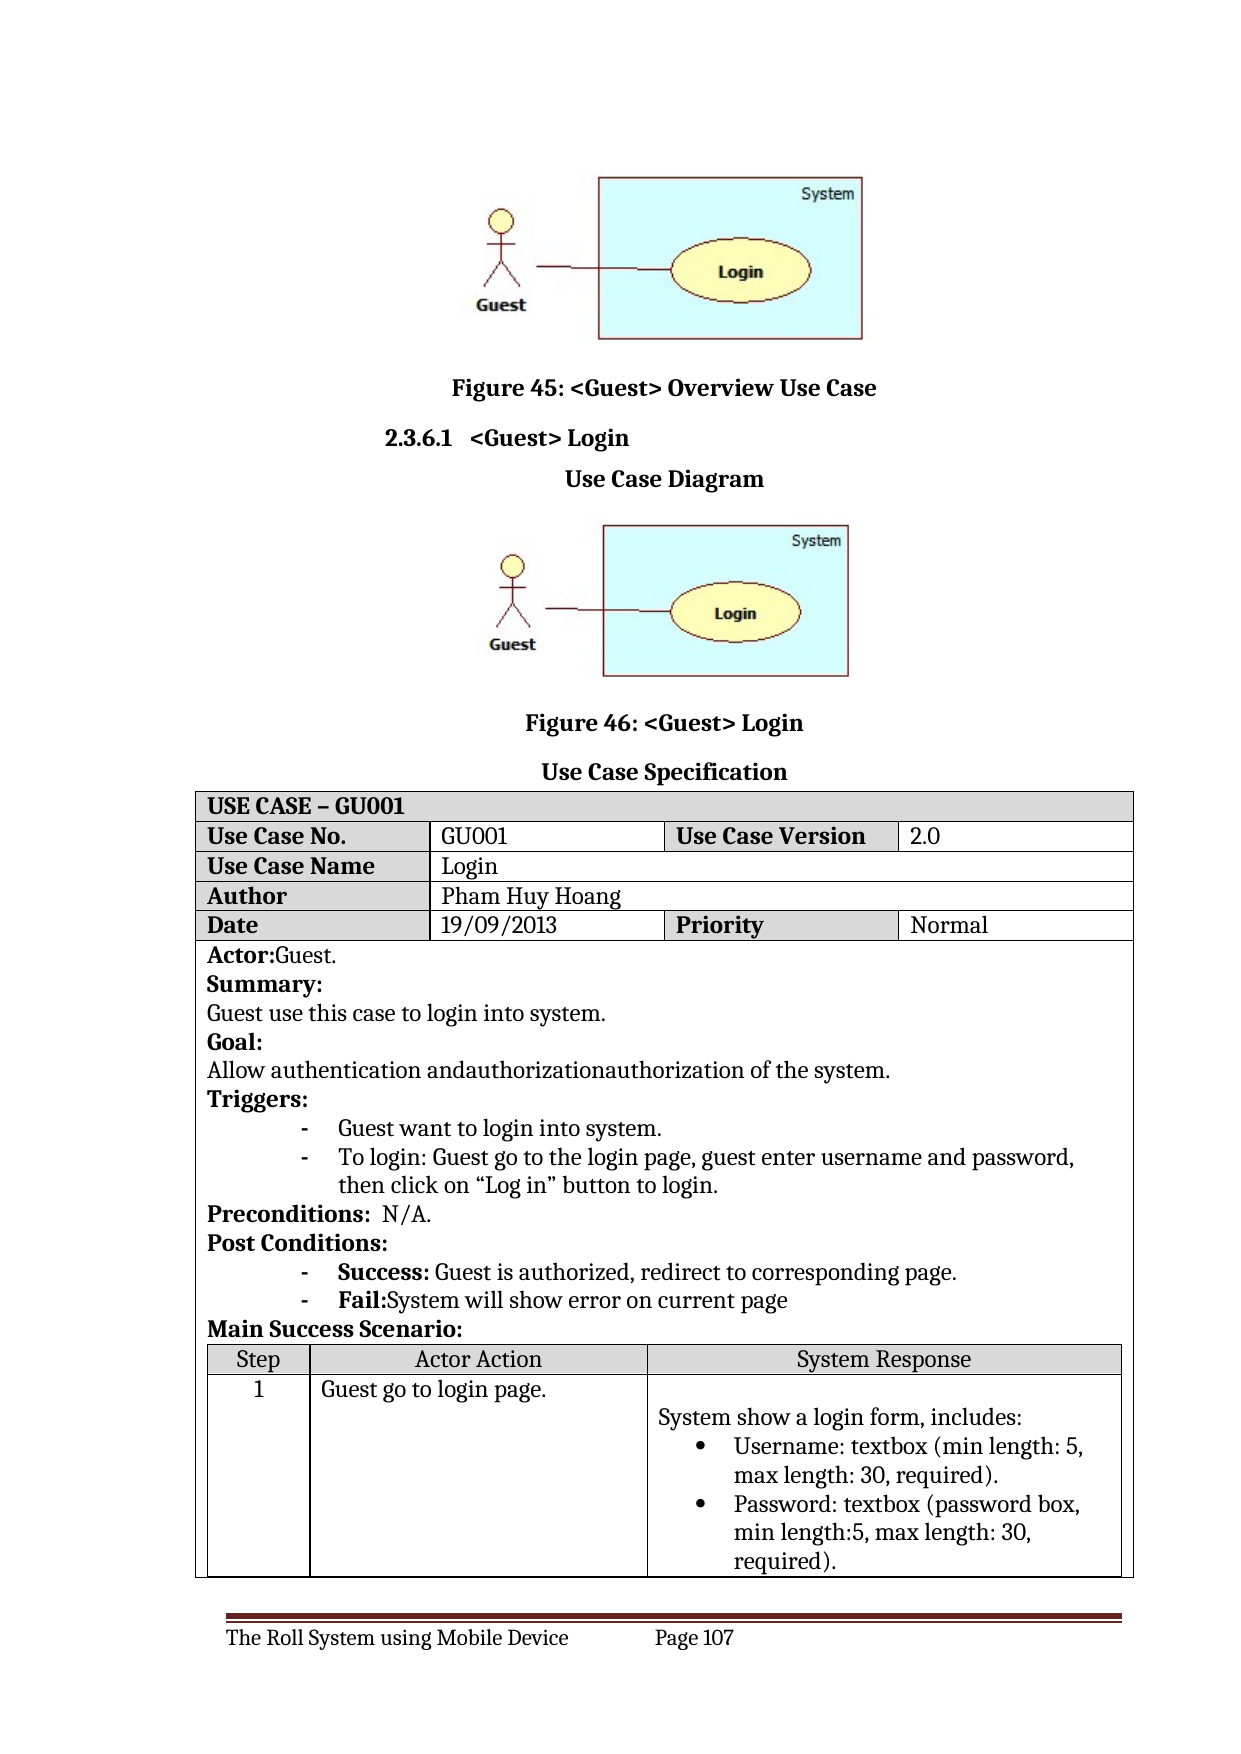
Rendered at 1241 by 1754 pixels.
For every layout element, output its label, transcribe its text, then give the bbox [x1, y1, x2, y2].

table_cell Normal [899, 911, 1133, 940]
picture [436, 147, 893, 370]
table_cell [196, 941, 1133, 1577]
subtitle Use Case Diagram [207, 465, 1122, 493]
table_cell 19/09/2013 [431, 911, 664, 940]
text Figure 46: <Guest> Login [207, 708, 1122, 737]
table_cell Author [196, 882, 429, 910]
picture [452, 497, 877, 705]
subtitle <Guest> Login [385, 423, 1122, 452]
table_cell Pham Huy Hoang [431, 882, 1133, 910]
table_cell Use Case Version [665, 822, 898, 851]
table_cell 2.0 [899, 822, 1133, 851]
table_cell Priority [665, 911, 898, 940]
subtitle Use Case Specification [207, 758, 1122, 787]
text Figure 45: <Guest> Overview Use Case [207, 374, 1122, 403]
table_cell Date [196, 911, 429, 940]
table_cell Use Case Name [196, 852, 429, 881]
table_cell Use Case No. [196, 822, 429, 851]
table_cell GU001 [431, 822, 664, 851]
table_header USE CASE – GU001 [196, 792, 1133, 821]
table_cell Login [431, 852, 1133, 881]
